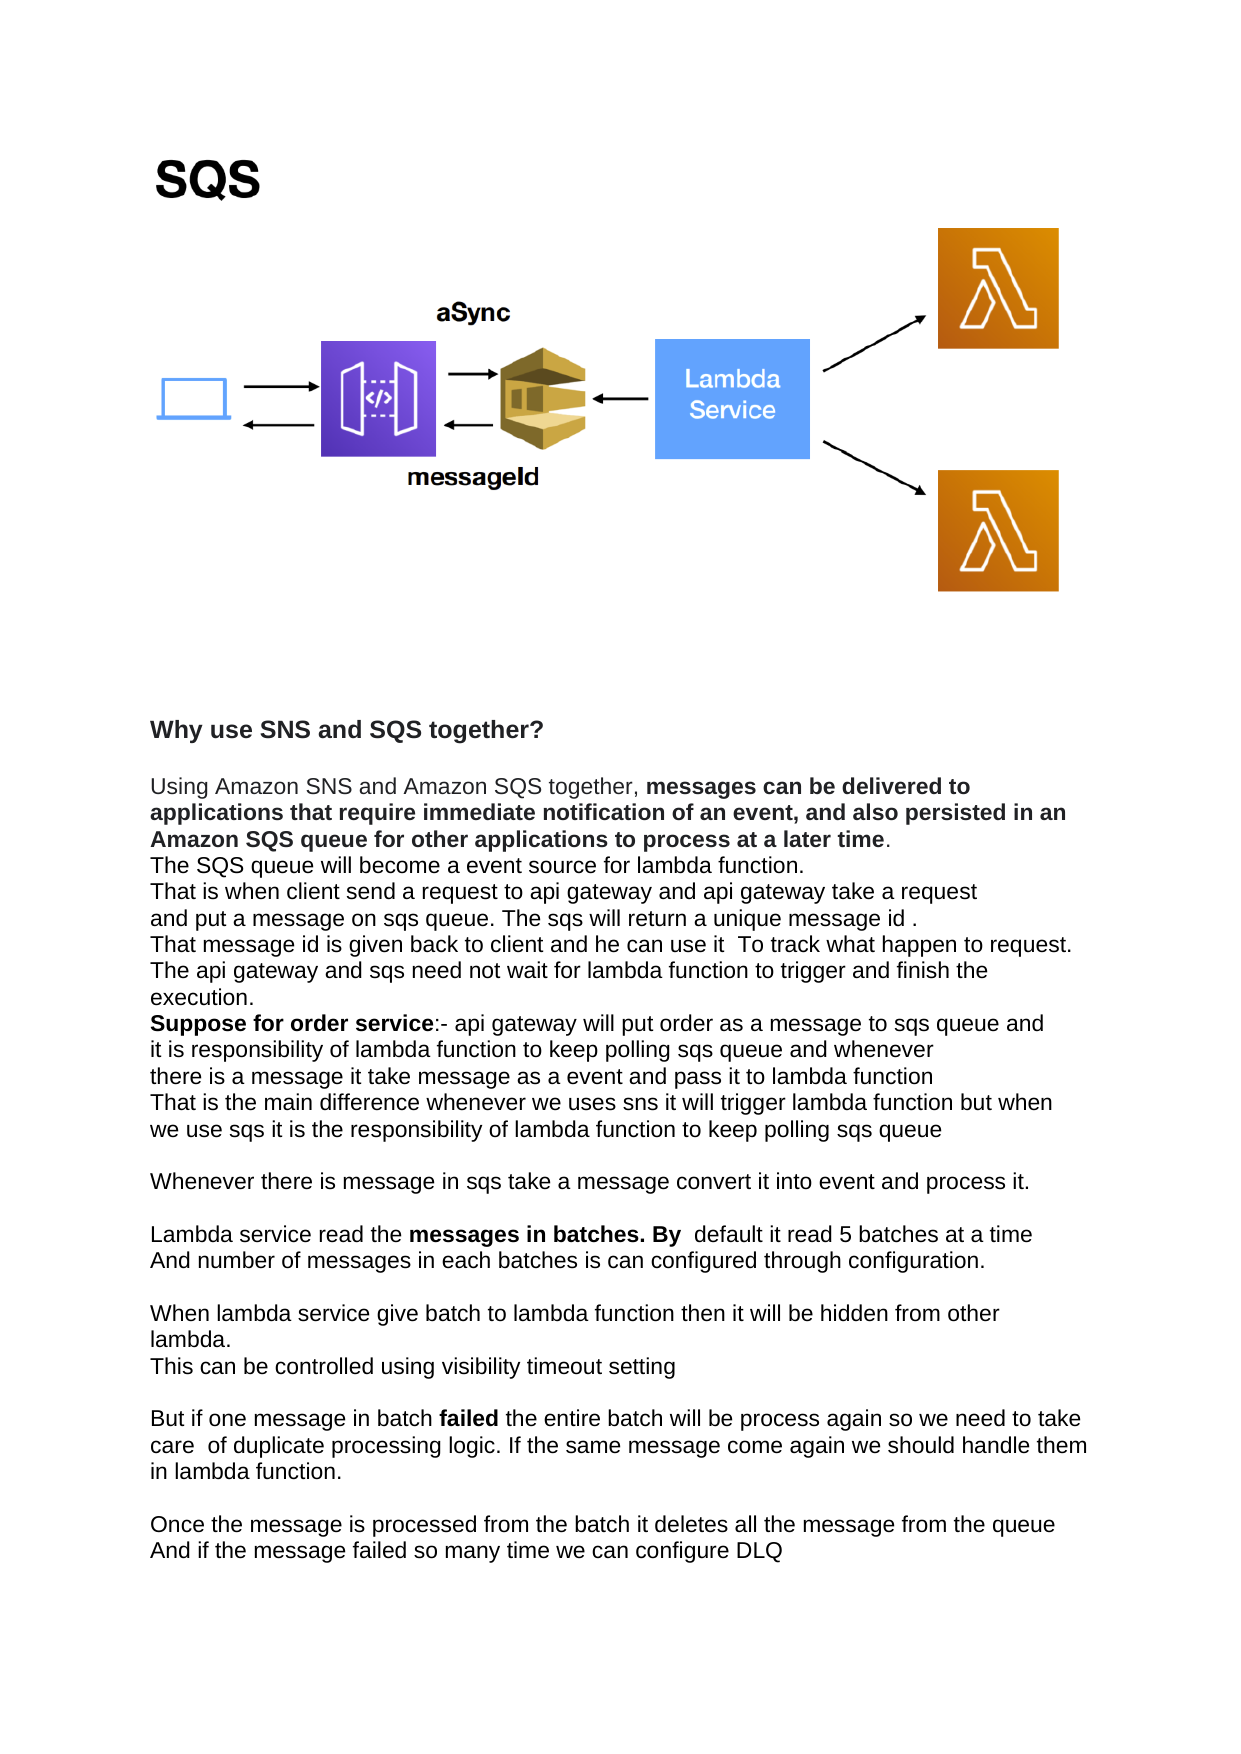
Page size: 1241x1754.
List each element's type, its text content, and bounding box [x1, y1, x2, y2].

text Once the message is processed from the batch it deletes all the message from the queue [150, 1511, 1090, 1537]
text That is the main difference whenever we uses sns it will trigger lambda function but when we use sqs it is the responsibility of lambda function to keep polling sqs queue [150, 1089, 1090, 1142]
text it is responsibility of lambda function to keep polling sqs queue and whenever [150, 1036, 1090, 1063]
text And number of messages in each batches is can configured through configuration. [150, 1247, 1090, 1274]
text That message id is given back to client and he can use it To track what happen to request. The api gateway and sqs need not wait for lambda function to trigger and finish the execution. [150, 931, 1090, 1010]
text That is when client send a request to api gateway and api gateway take a request [150, 878, 1090, 905]
text When lambda service give batch to lambda function then it will be hidden from other lambda. [150, 1300, 1090, 1353]
text And if the message failed so many time we can configure DLQ [150, 1537, 1090, 1563]
text But if one message in batch failed the entire batch will be process again so we need to take care of duplicate processing logic. If the same message come again we should handle them in lambda function. [150, 1405, 1090, 1484]
text Suppose for order service:- api gateway will put order as a message to sqs queue and [150, 1010, 1090, 1036]
text The SQS queue will become a event source for lambda function. [150, 852, 1090, 878]
text there is a message it take message as a event and pass it to lambda function [150, 1063, 1090, 1089]
text Whenever there is message in sqs take a message convert it into event and process it. [150, 1168, 1090, 1194]
text Using Amazon SNS and Amazon SQS together, messages can be delivered to applications that require immediate notification of an event, and also persisted in an Amazon SQS queue for other applications to process at a later time. [150, 773, 1090, 852]
text Why use SNS and SQS together? [150, 715, 1090, 744]
text This can be controlled using visibility timeout setting [150, 1353, 1090, 1379]
picture [150, 150, 1091, 658]
text and put a message on sqs queue. The sqs will return a unique message id . [150, 905, 1090, 931]
text Lambda service read the messages in batches. By default it read 5 batches at a time [150, 1221, 1090, 1247]
